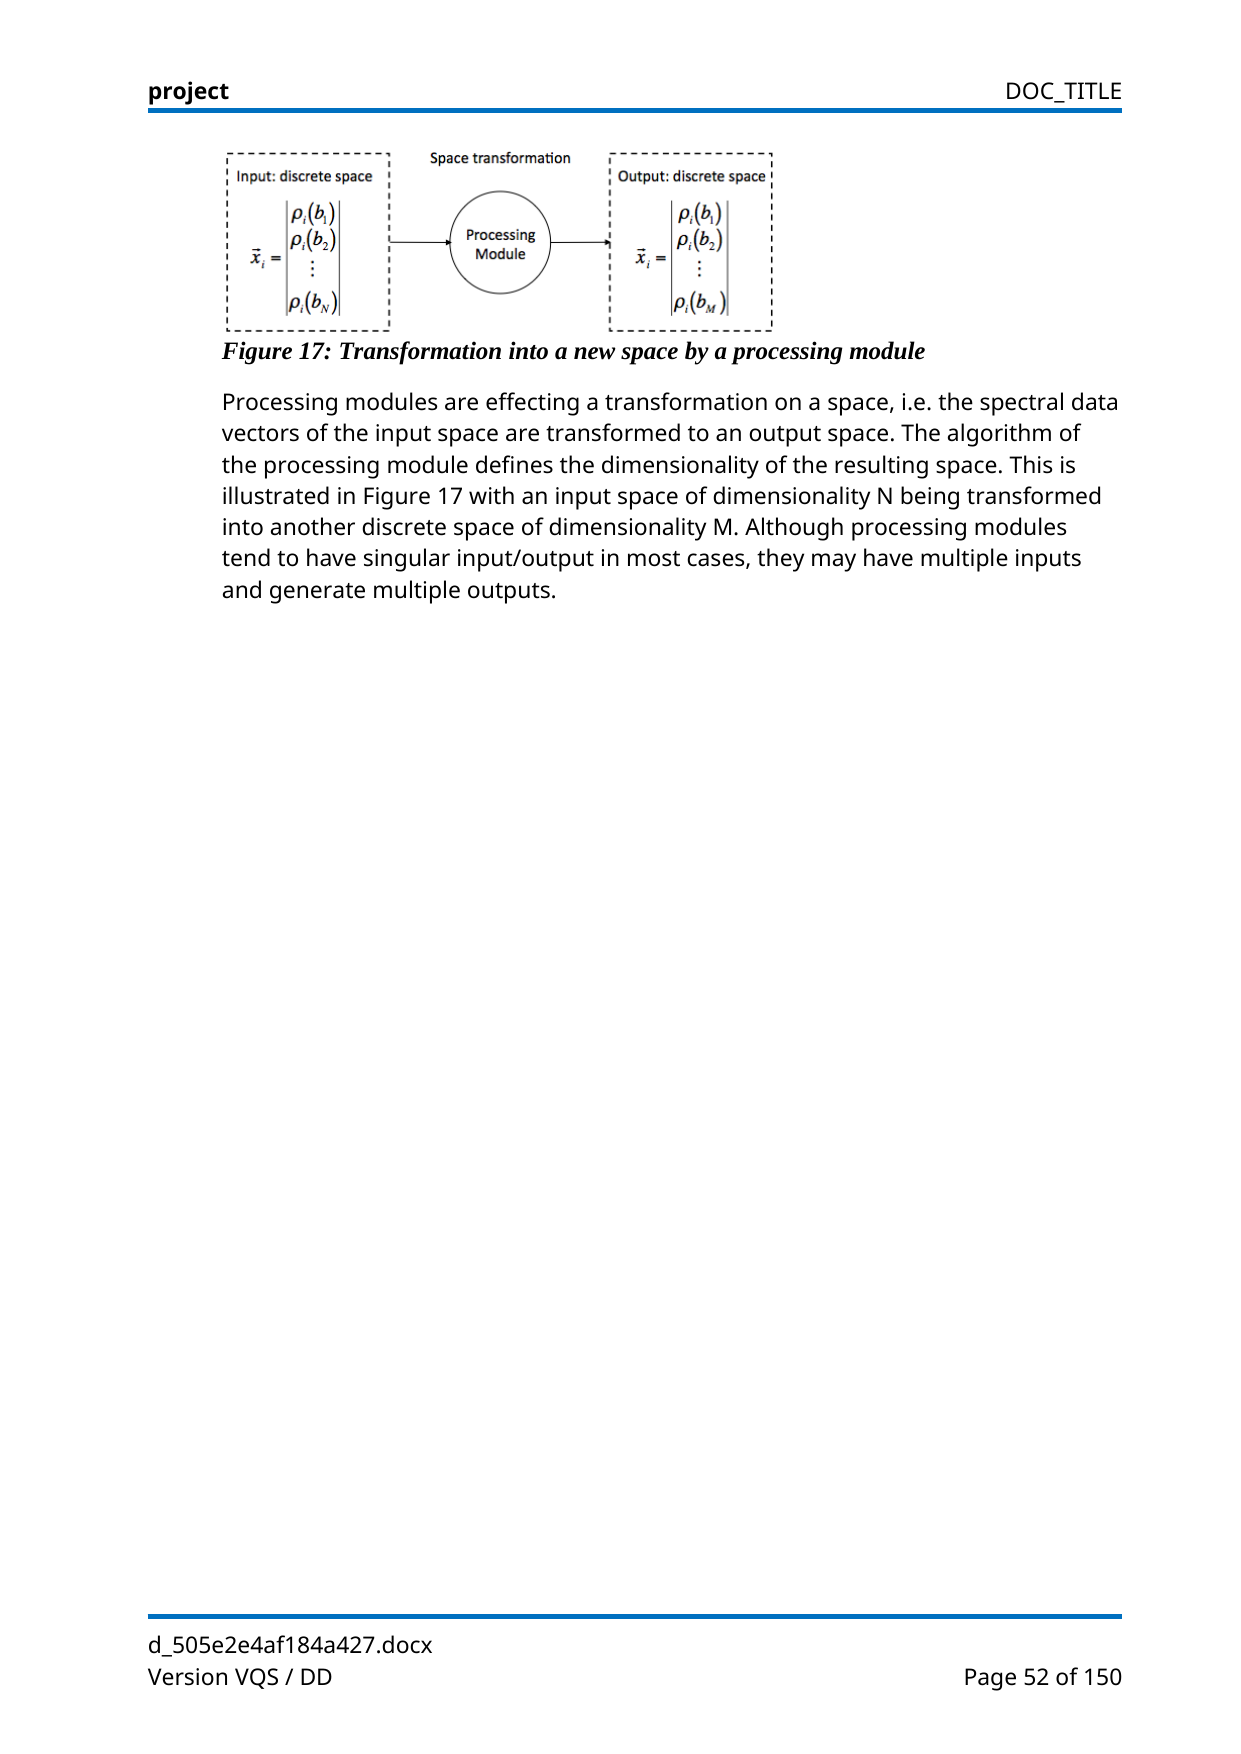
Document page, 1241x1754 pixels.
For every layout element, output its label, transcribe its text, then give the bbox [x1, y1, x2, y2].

picture [221, 145, 775, 337]
text Processing modules are effecting a transformation on a space, i.e. the spectral data vectors of the input space are transformed to an output space. The algorithm of the processing module defines the dimensionality of the resulting space. This is illustrated in Figure 17 with an input space of dimensionality N being transformed into another discrete space of dimensionality M. Although processing modules tend to have singular input/output in most cases, they may have multiple inputs and generate multiple outputs. [222, 386, 1122, 605]
